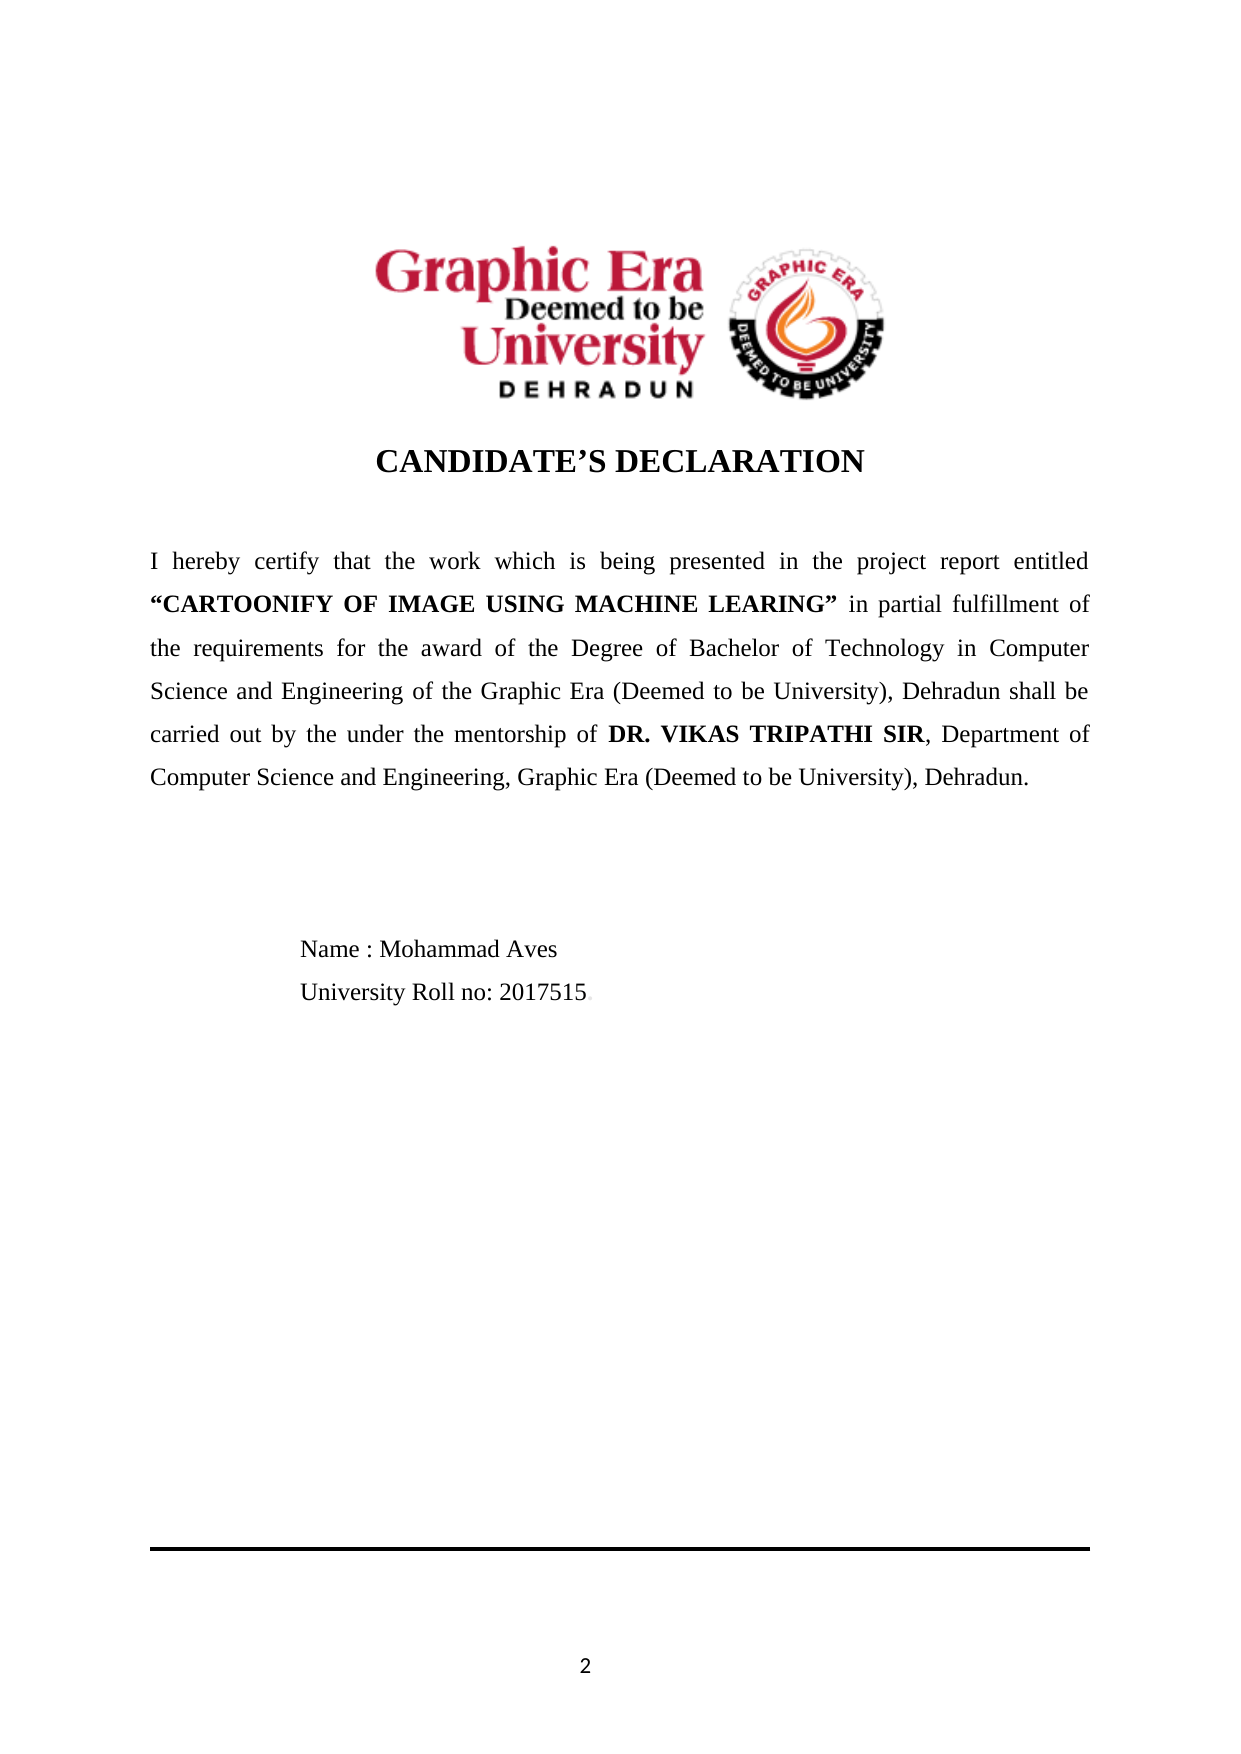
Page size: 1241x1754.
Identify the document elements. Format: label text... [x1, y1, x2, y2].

text CANDIDATE’S DECLARATION [150, 441, 1090, 479]
text University Roll no: 2017515. [225, 977, 1090, 1006]
text Name : Mohammad Aves [225, 934, 1090, 962]
picture [363, 240, 930, 413]
text I hereby certify that the work which is being presented in the project report entitled “CARTOONIFY OF IMAGE USING MACHINE LEARING” in partial fulfillment of the requirements for the award of the Degree of Bachelor of Technology in Computer Science and Engineering of the Graphic Era (Deemed to be University), Dehradun shall be carried out by the under the mentorship of DR. VIKAS TRIPATHI SIR, Department of Computer Science and Engineering, Graphic Era (Deemed to be University), Dehradun. [150, 546, 1090, 791]
